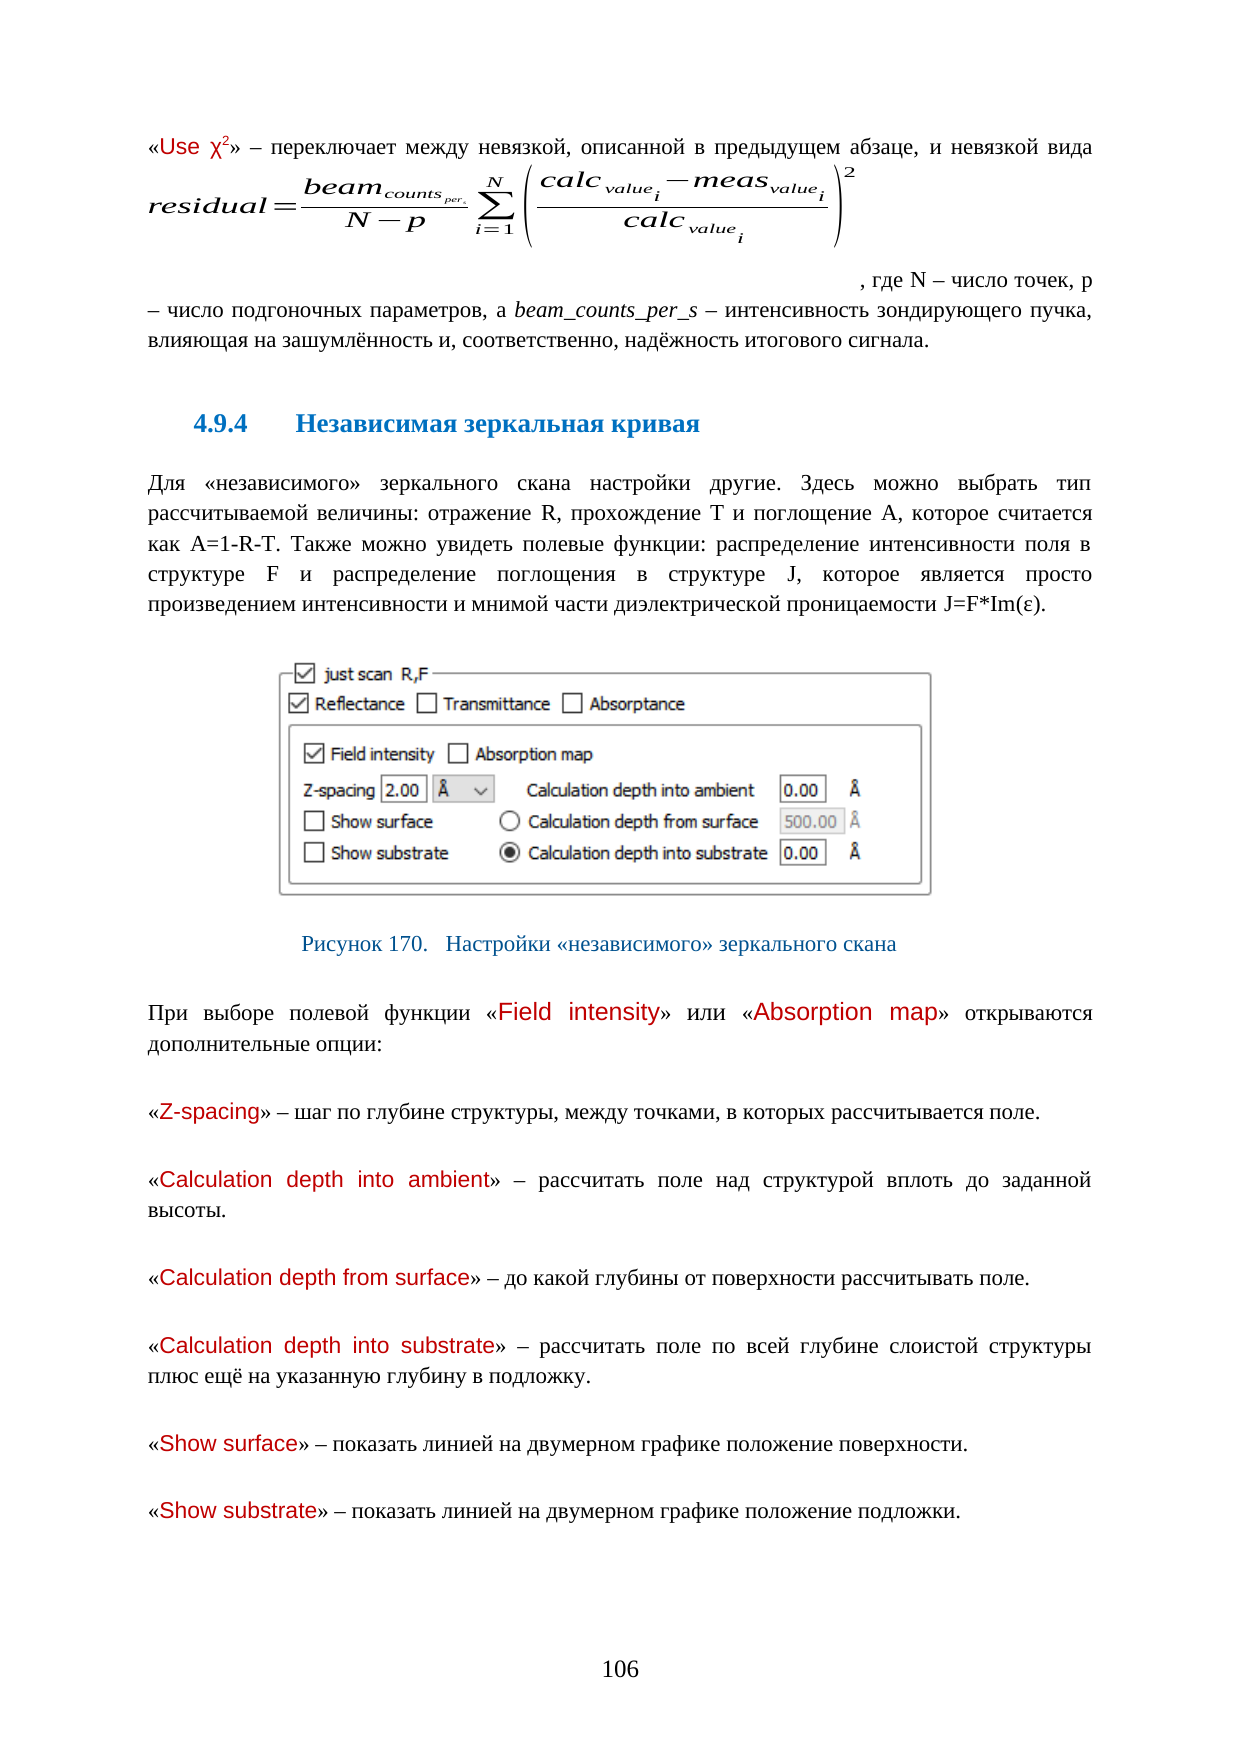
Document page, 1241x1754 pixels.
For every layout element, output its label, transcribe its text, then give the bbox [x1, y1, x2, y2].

text При выборе полевой функции «Field intensity» или «Absorption map» открываются дополнительные опции: [148, 997, 1093, 1056]
text «Calculation depth into substrate» – рассчитать поле по всей глубине слоистой структуры плюс ещё на указанную глубину в подложку. [148, 1332, 1093, 1388]
text «Z-spacing» – шаг по глубине структуры, между точками, в которых рассчитывается поле. [148, 1098, 1093, 1124]
text «Use χ2» – переключает между невязкой, описанной в предыдущем абзаце, и невязкой вида , где N – число точек, p – число подгоночных параметров, a beam_counts_per_s – интенсивность зондирующего пучка, влияющая на зашумлённость и, соответственно, надёжность итогового сигнала. [148, 133, 1093, 353]
picture [273, 657, 938, 902]
text Для «независимого» зеркального скана настройки другие. Здесь можно выбрать тип рассчитываемой величины: отражение R, прохождение T и поглощение A, которое считается как A=1-R-T. Также можно увидеть полевые функции: распределение интенсивности поля в структуре F и распределение поглощения в структуре J, которое является просто произведением интенсивности и мнимой части диэлектрической проницаемости J=F*Im(ε). [148, 469, 1093, 616]
text «Show substrate» – показать линией на двумерном графике положение подложки. [148, 1497, 1093, 1524]
text «Show surface» – показать линией на двумерном графике положение поверхности. [148, 1429, 1093, 1456]
text «Calculation depth into ambient» – рассчитать поле над структурой вплоть до заданной высоты. [148, 1166, 1093, 1222]
subtitle Независимая зеркальная кривая [193, 407, 1093, 438]
text «Calculation depth from surface» – до какой глубины от поверхности рассчитывать поле. [148, 1264, 1093, 1290]
